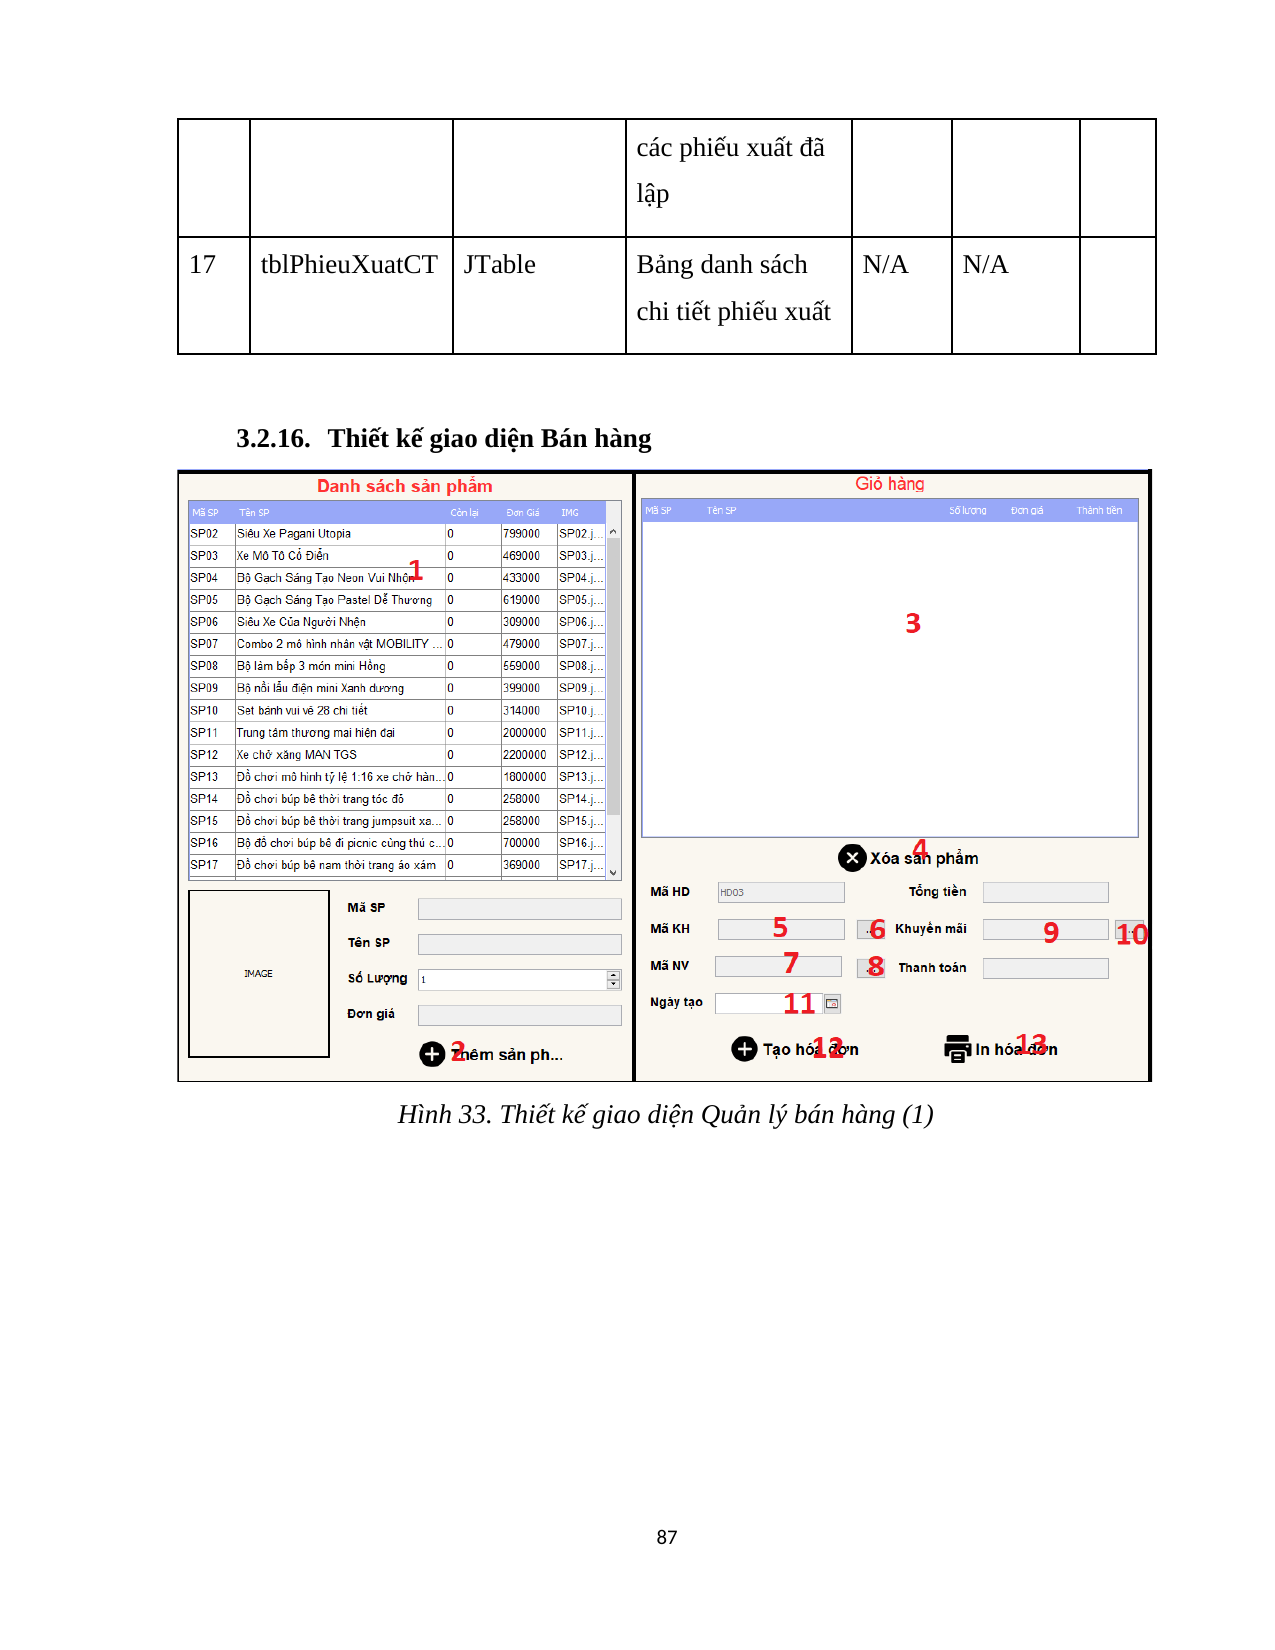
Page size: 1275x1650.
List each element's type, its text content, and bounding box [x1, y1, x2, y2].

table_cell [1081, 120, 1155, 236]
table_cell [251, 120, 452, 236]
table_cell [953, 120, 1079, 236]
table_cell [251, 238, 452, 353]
text Hình 33. Thiết kế giao diện Quản lý bán hàng (1) [177, 1098, 1157, 1129]
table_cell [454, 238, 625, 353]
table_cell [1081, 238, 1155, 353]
list Thiết kế giao diện Bán hàng [177, 422, 1157, 454]
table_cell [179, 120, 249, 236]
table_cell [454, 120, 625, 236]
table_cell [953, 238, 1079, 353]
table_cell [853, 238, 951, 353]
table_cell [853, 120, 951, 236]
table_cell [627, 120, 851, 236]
picture [177, 469, 1153, 1082]
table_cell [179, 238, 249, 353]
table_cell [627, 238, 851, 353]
